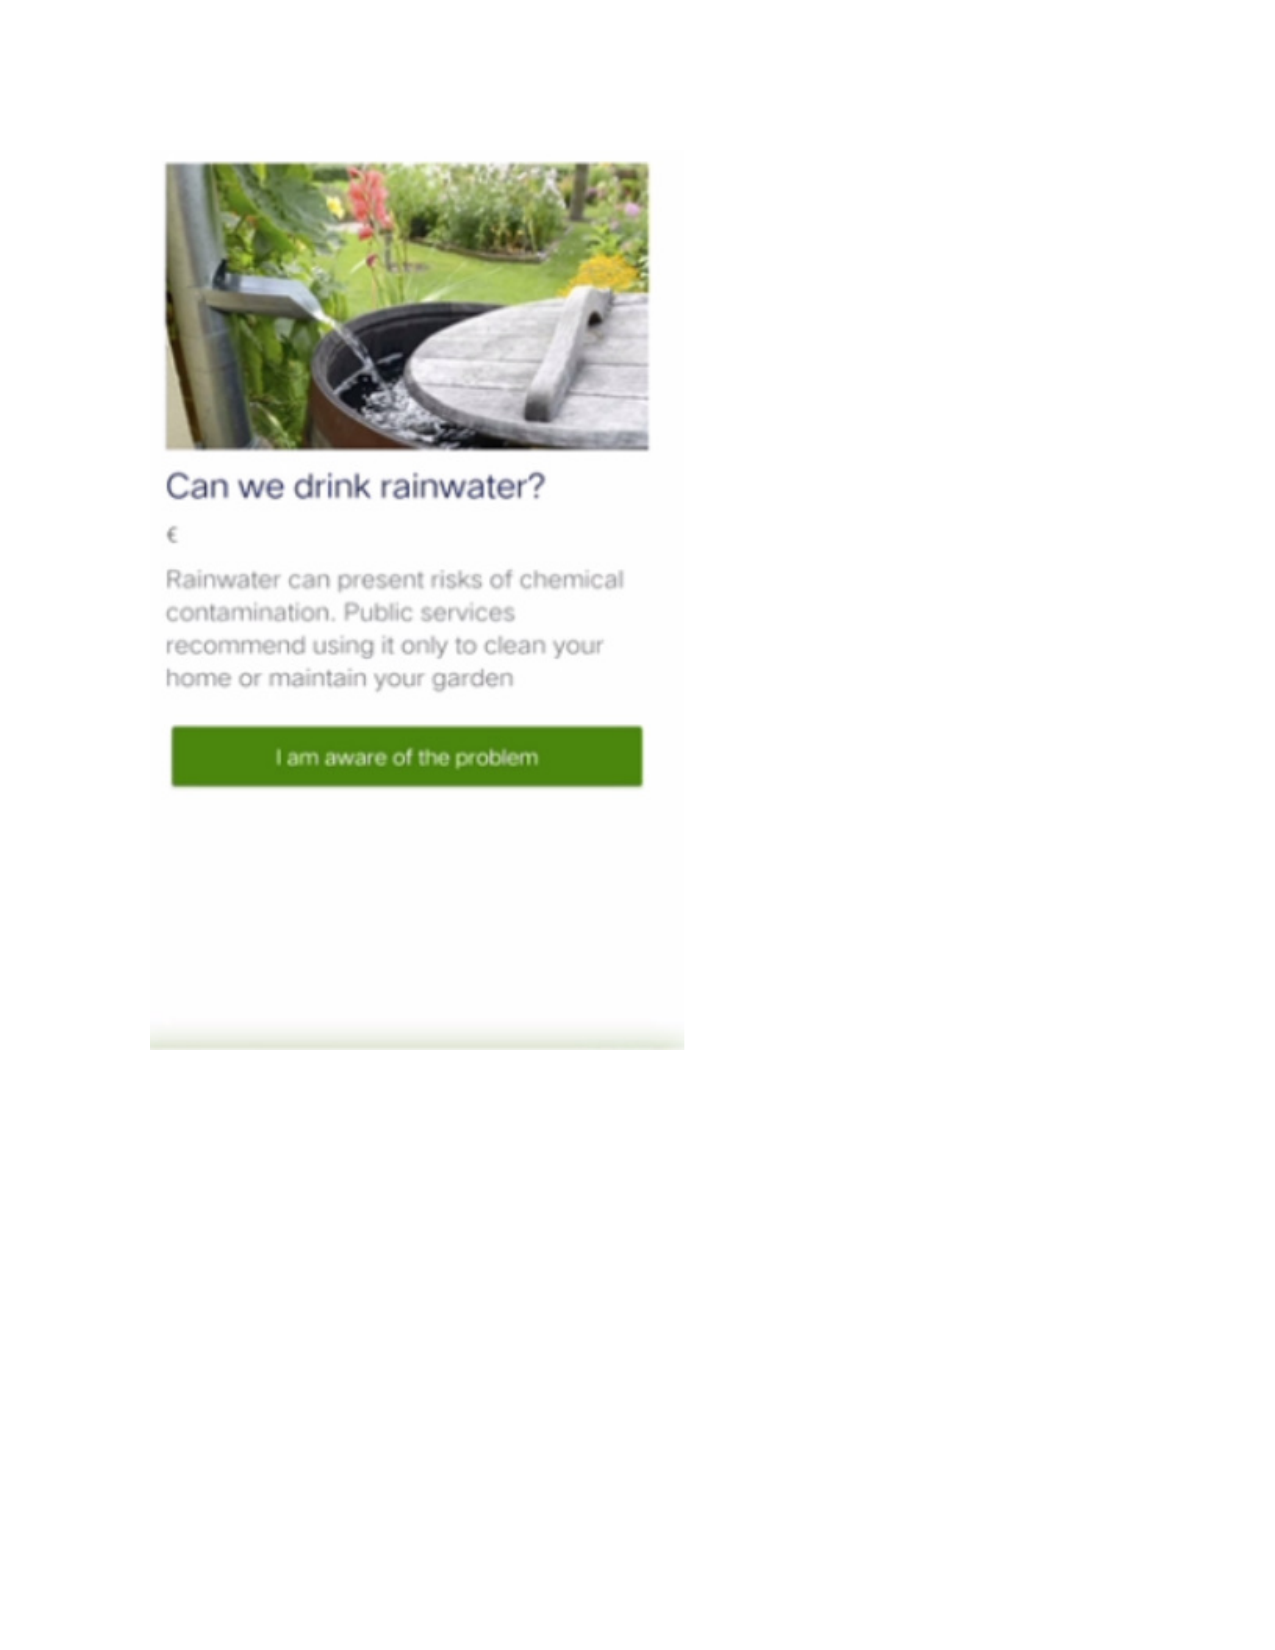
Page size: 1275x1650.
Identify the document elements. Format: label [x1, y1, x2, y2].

picture [150, 150, 685, 1050]
